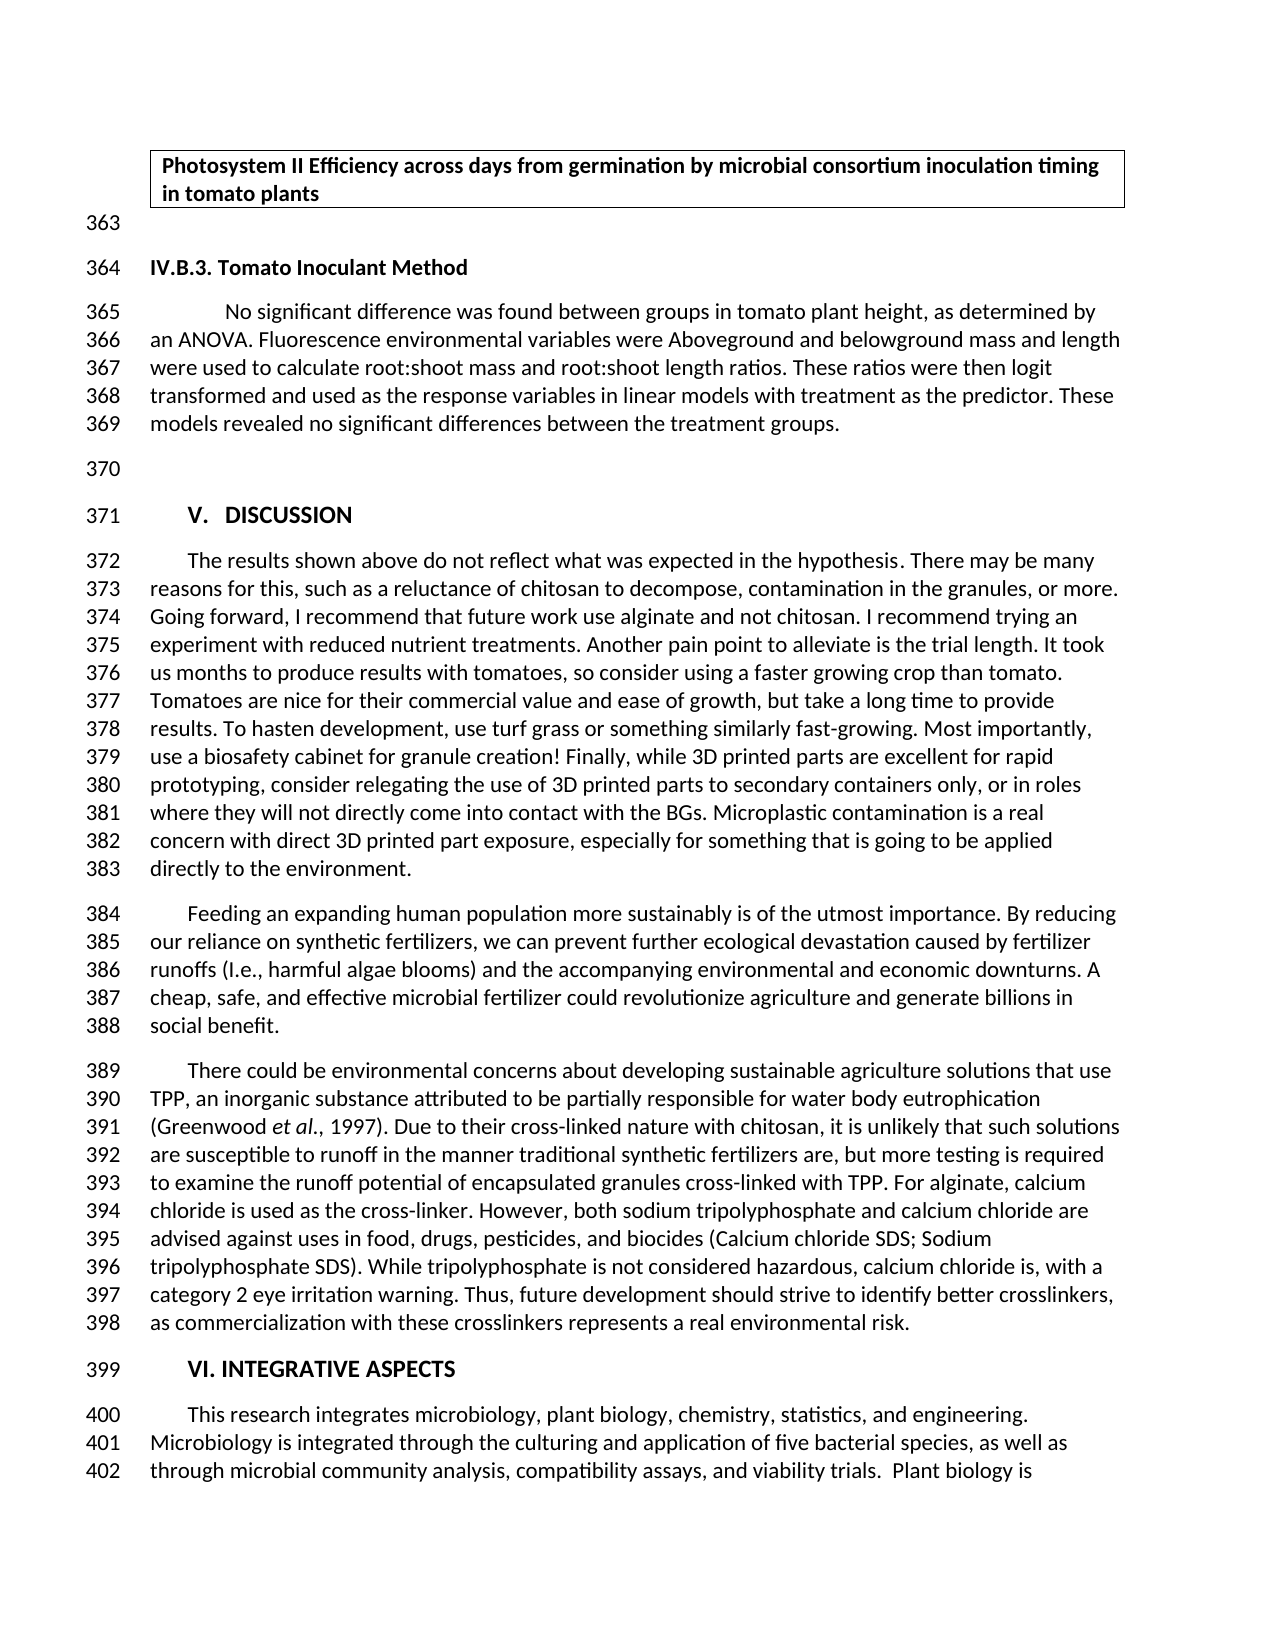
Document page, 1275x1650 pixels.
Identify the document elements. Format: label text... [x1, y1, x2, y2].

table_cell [151, 151, 1124, 207]
list DISCUSSION [187, 499, 1125, 529]
text Feeding an expanding human population more sustainably is of the utmost importance. By reducing our reliance on synthetic fertilizers, we can prevent further ecological devastation caused by fertilizer runoffs (I.e., harmful algae blooms) and the accompanying environmental and economic downturns. A cheap, safe, and effective microbial fertilizer could revolutionize agriculture and generate billions in social benefit. [150, 899, 1125, 1039]
text The results shown above do not reflect what was expected in the hypothesis. There may be many reasons for this, such as a reluctance of chitosan to decompose, contamination in the granules, or more. Going forward, I recommend that future work use alginate and not chitosan. I recommend trying an experiment with reduced nutrient treatments. Another pain point to alleviate is the trial length. It took us months to produce results with tomatoes, so consider using a faster growing crop than tomato. Tomatoes are nice for their commercial value and ease of growth, but take a long time to provide results. To hasten development, use turf grass or something similarly fast-growing. Most importantly, use a biosafety cabinet for granule creation! Finally, while 3D printed parts are excellent for rapid prototyping, consider relegating the use of 3D printed parts to secondary containers only, or in roles where they will not directly come into contact with the BGs. Microplastic contamination is a real concern with direct 3D printed part exposure, especially for something that is going to be applied directly to the environment. [150, 546, 1125, 882]
text VI. INTEGRATIVE ASPECTS [150, 1353, 1125, 1383]
text There could be environmental concerns about developing sustainable agriculture solutions that use TPP, an inorganic substance attributed to be partially responsible for water body eutrophication (Greenwood et al., 1997). Due to their cross-linked nature with chitosan, it is unlikely that such solutions are susceptible to runoff in the manner traditional synthetic fertilizers are, but more testing is required to examine the runoff potential of encapsulated granules cross-linked with TPP. For alginate, calcium chloride is used as the cross-linker. However, both sodium tripolyphosphate and calcium chloride are advised against uses in food, drugs, pesticides, and biocides (Calcium chloride SDS; Sodium tripolyphosphate SDS). While tripolyphosphate is not considered hazardous, calcium chloride is, with a category 2 eye irritation warning. Thus, future development should strive to identify better crosslinkers, as commercialization with these crosslinkers represents a real environmental risk. [150, 1056, 1125, 1336]
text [150, 1400, 1125, 1484]
text IV.B.3. Tomato Inoculant Method [150, 253, 1125, 281]
text No significant difference was found between groups in tomato plant height, as determined by an ANOVA. Fluorescence environmental variables were Aboveground and belowground mass and length were used to calculate root:shoot mass and root:shoot length ratios. These ratios were then logit transformed and used as the response variables in linear models with treatment as the predictor. These models revealed no significant differences between the treatment groups. [150, 297, 1125, 438]
